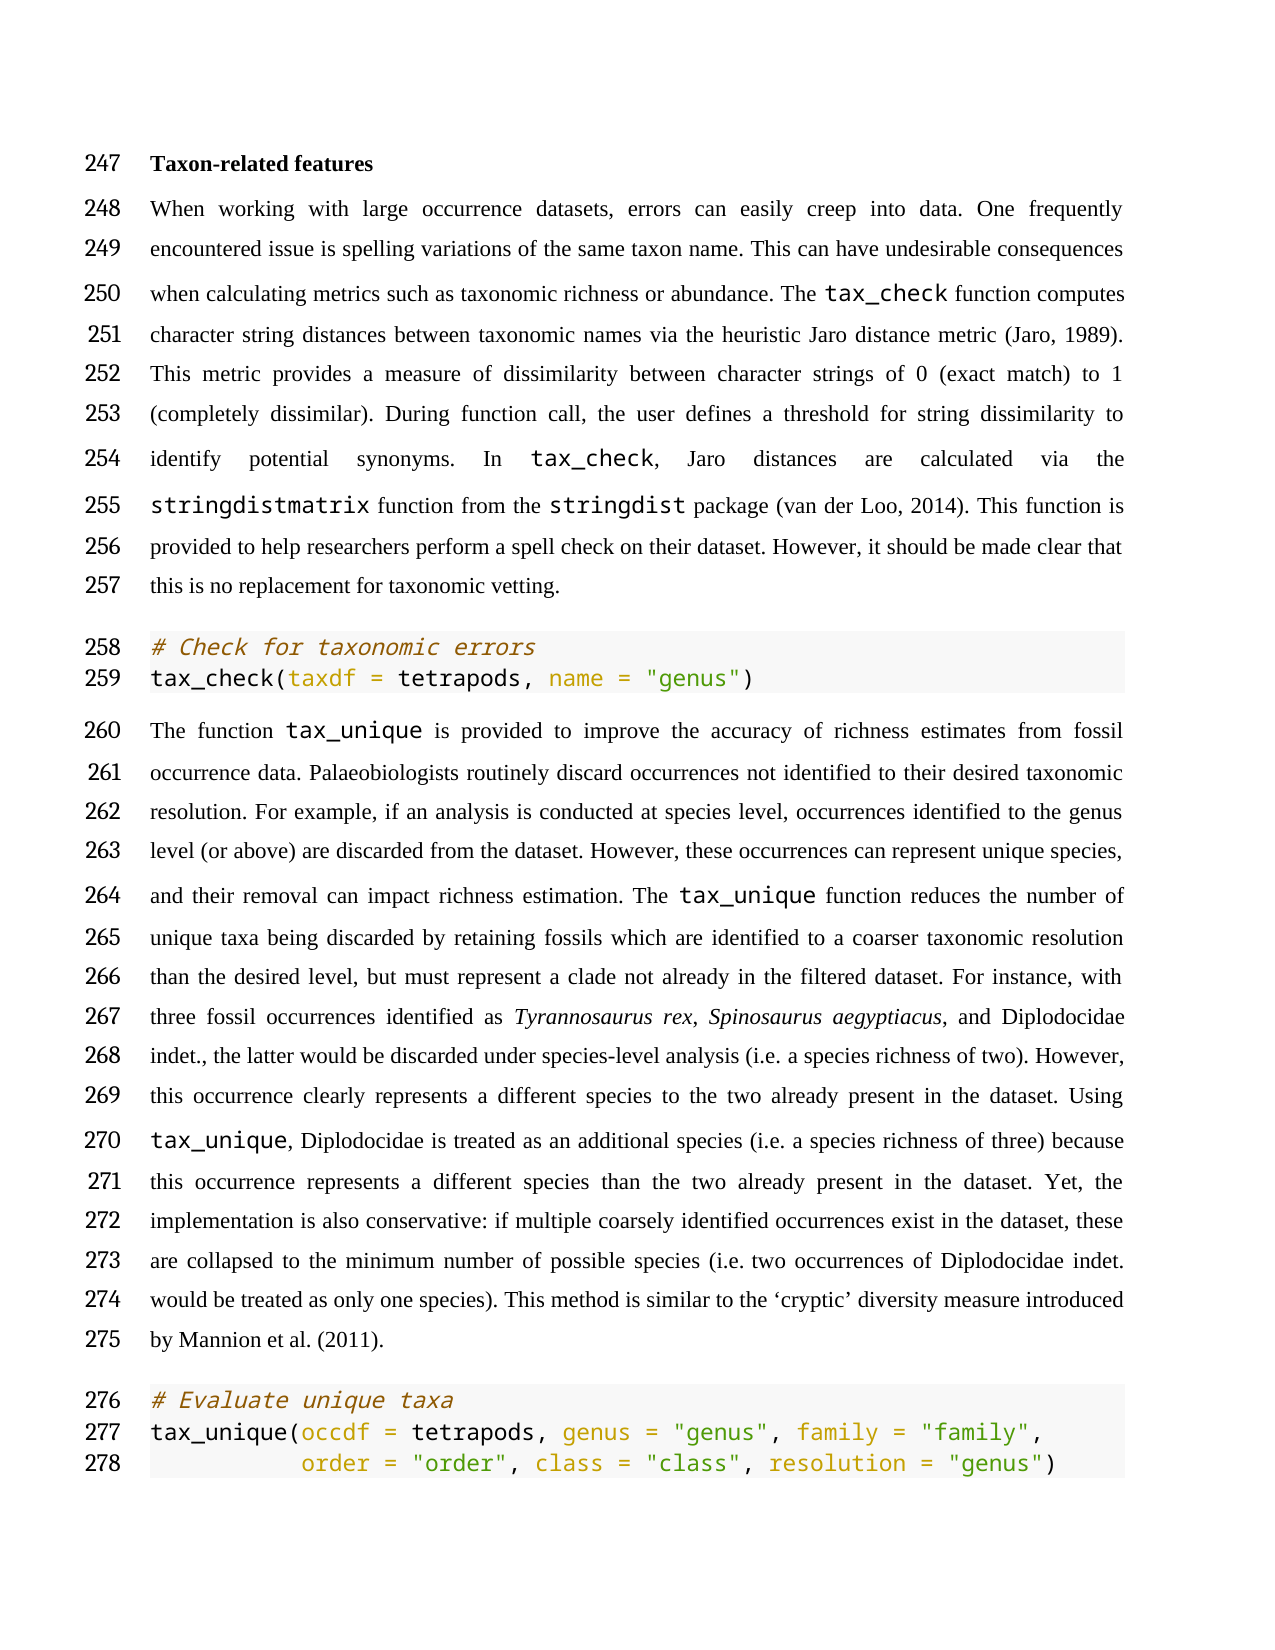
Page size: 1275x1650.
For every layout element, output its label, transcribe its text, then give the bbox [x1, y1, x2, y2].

subtitle Taxon-related features [150, 150, 1125, 176]
text When working with large occurrence datasets, errors can easily creep into data. One frequently encountered issue is spelling variations of the same taxon name. This can have undesirable consequences when calculating metrics such as taxonomic richness or abundance. The tax_check function computes character string distances between taxonomic names via the heuristic Jaro distance metric (Jaro, 1989). This metric provides a measure of dissimilarity between character strings of 0 (exact match) to 1 (completely dissimilar). During function call, the user defines a threshold for string dissimilarity to identify potential synonyms. In tax_check, Jaro distances are calculated via the stringdistmatrix function from the stringdist package (van der Loo, 2014). This function is provided to help researchers perform a spell check on their dataset. However, it should be made clear that this is no replacement for taxonomic vetting. [150, 195, 1125, 599]
text # Evaluate unique taxa tax_unique(occdf = tetrapods, genus = "genus", family = "family", order = "order", class = "class", resolution = "genus") [452, 1384, 1125, 1478]
text The function tax_unique is provided to improve the accuracy of richness estimates from fossil occurrence data. Palaeobiologists routinely discard occurrences not identified to their desired taxonomic resolution. For example, if an analysis is conducted at species level, occurrences identified to the genus level (or above) are discarded from the dataset. However, these occurrences can represent unique species, and their removal can impact richness estimation. The tax_unique function reduces the number of unique taxa being discarded by retaining fossils which are identified to a coarser taxonomic resolution than the desired level, but must represent a clade not already in the filtered dataset. For instance, with three fossil occurrences identified as Tyrannosaurus rex, Spinosaurus aegyptiacus, and Diplodocidae indet., the latter would be discarded under species-level analysis (i.e. a species richness of two). However, this occurrence clearly represents a different species to the two already present in the dataset. Using tax_unique, Diplodocidae is treated as an additional species (i.e. a species richness of three) because this occurrence represents a different species than the two already present in the dataset. Yet, the implementation is also conservative: if multiple coarsely identified occurrences exist in the dataset, these are collapsed to the minimum number of possible species (i.e. two occurrences of Diplodocidae indet. would be treated as only one species). This method is similar to the ‘cryptic’ diversity measure introduced by Mannion et al. (2011). [150, 714, 1125, 1352]
text # Check for taxonomic errors tax_check(taxdf = tetrapods, name = "genus") [535, 631, 1125, 693]
